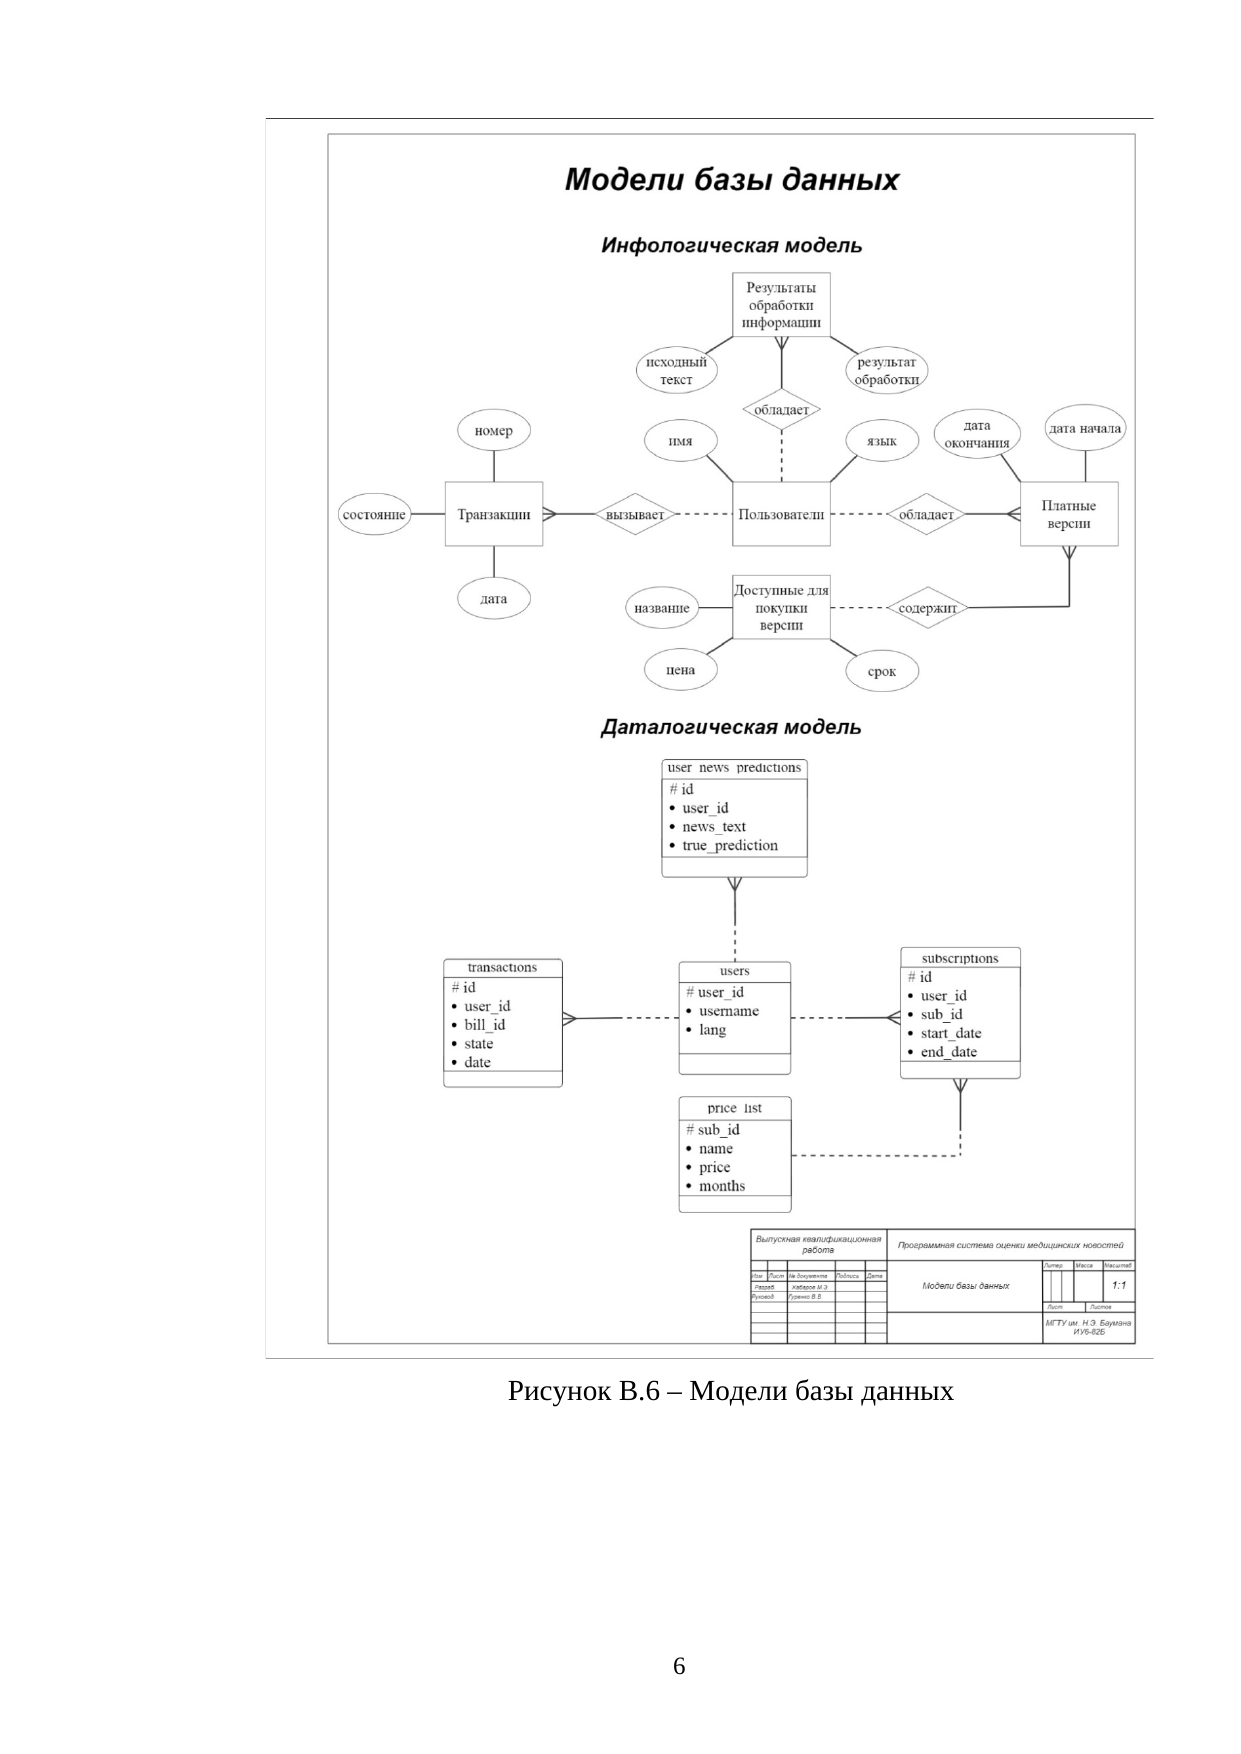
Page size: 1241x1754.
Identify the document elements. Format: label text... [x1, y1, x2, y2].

picture [265, 118, 1154, 1359]
text Рисунок В.6 – Модели базы данных [281, 1373, 1181, 1406]
